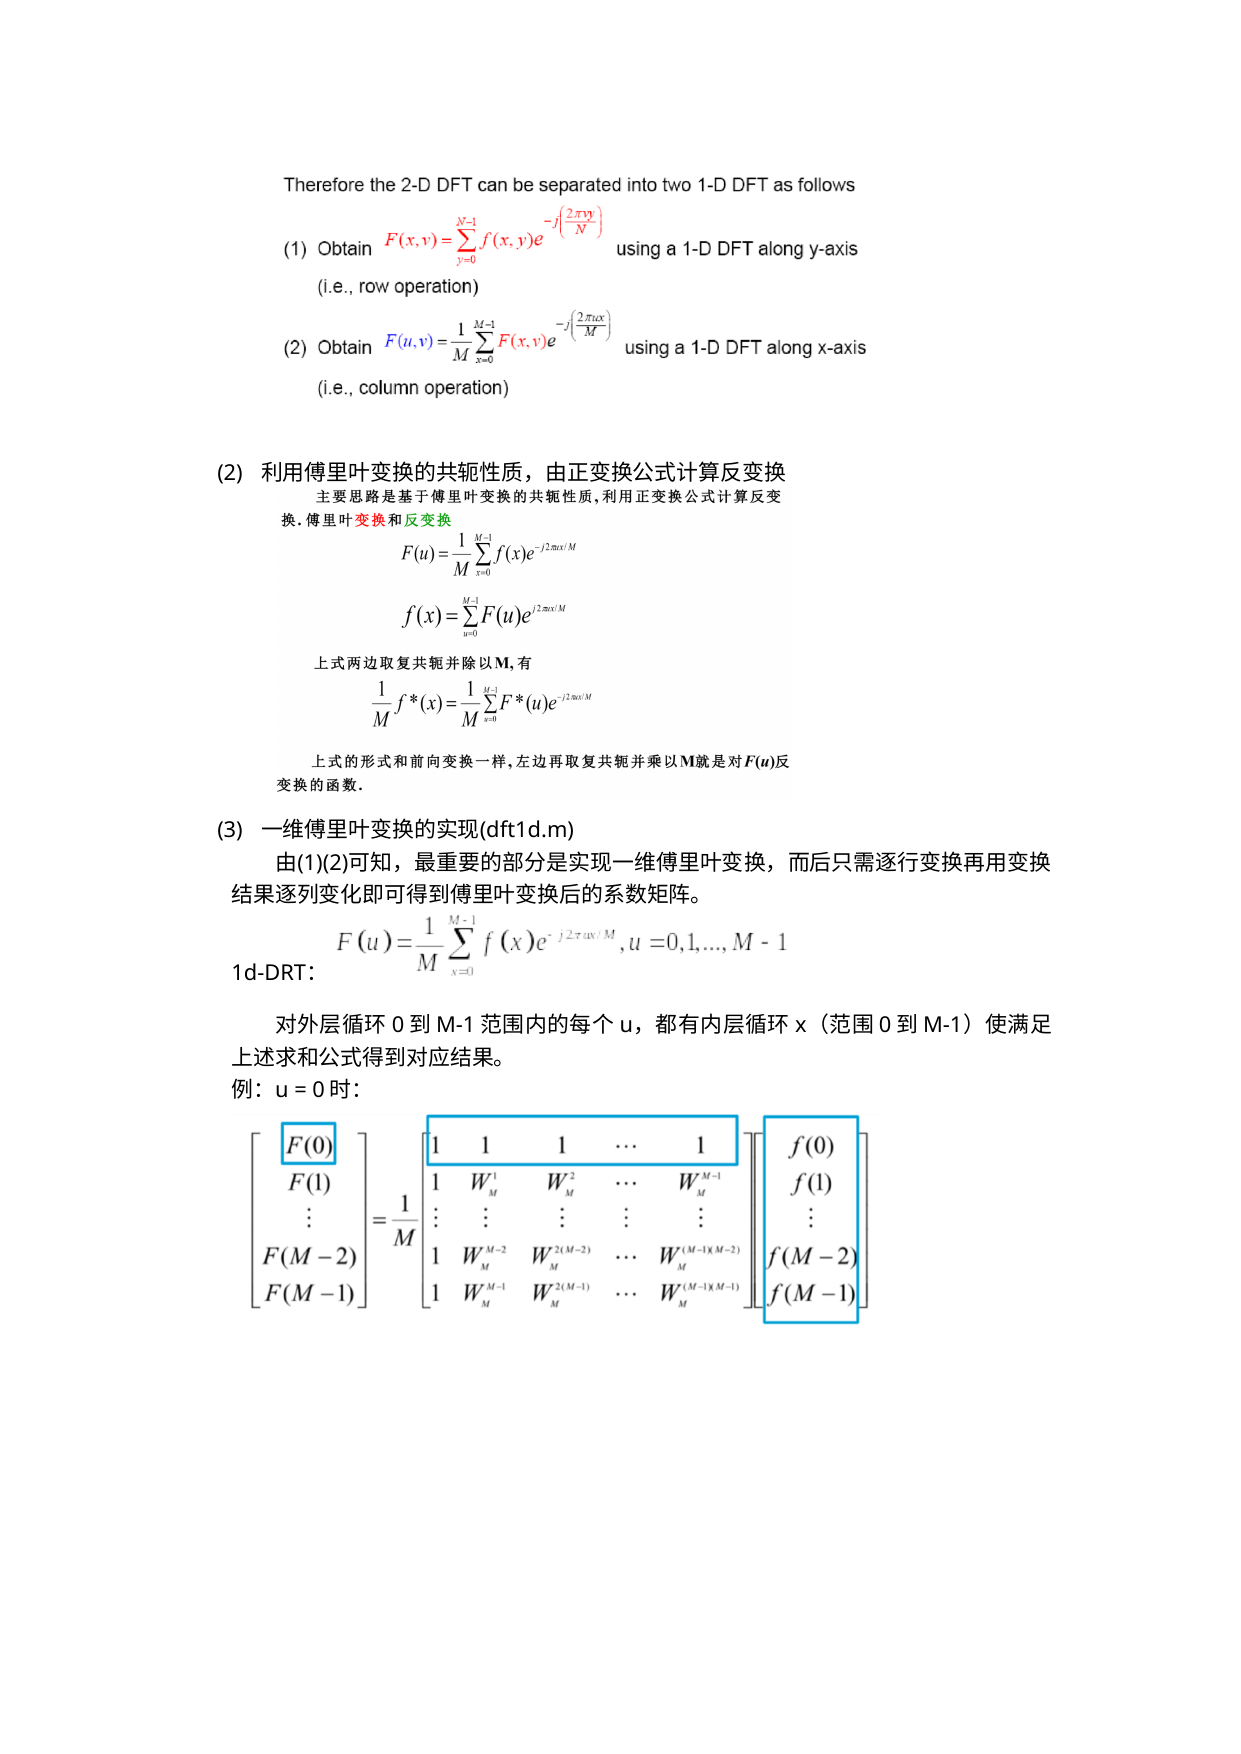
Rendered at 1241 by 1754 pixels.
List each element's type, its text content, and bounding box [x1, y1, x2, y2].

text 1d-DRT： [187, 909, 1053, 1007]
text 例：u = 0时： [187, 1072, 1053, 1104]
picture [275, 487, 795, 799]
text 由(1)(2)可知，最重要的部分是实现一维傅里叶变换，而后只需逐行变换再用变换结果逐列变化即可得到傅里叶变换后的系数矩阵。 [231, 844, 1053, 909]
text 对外层循环0到M-1范围内的每个u，都有内层循环x（范围0到M-1）使满足上述求和公式得到对应结果。 [231, 1007, 1053, 1072]
picture [231, 1104, 884, 1337]
list 一维傅里叶变换的实现(dft1d.m) [217, 812, 1053, 844]
list 利用傅里叶变换的共轭性质，由正变换公式计算反变换 [217, 454, 1053, 487]
picture [272, 164, 870, 403]
